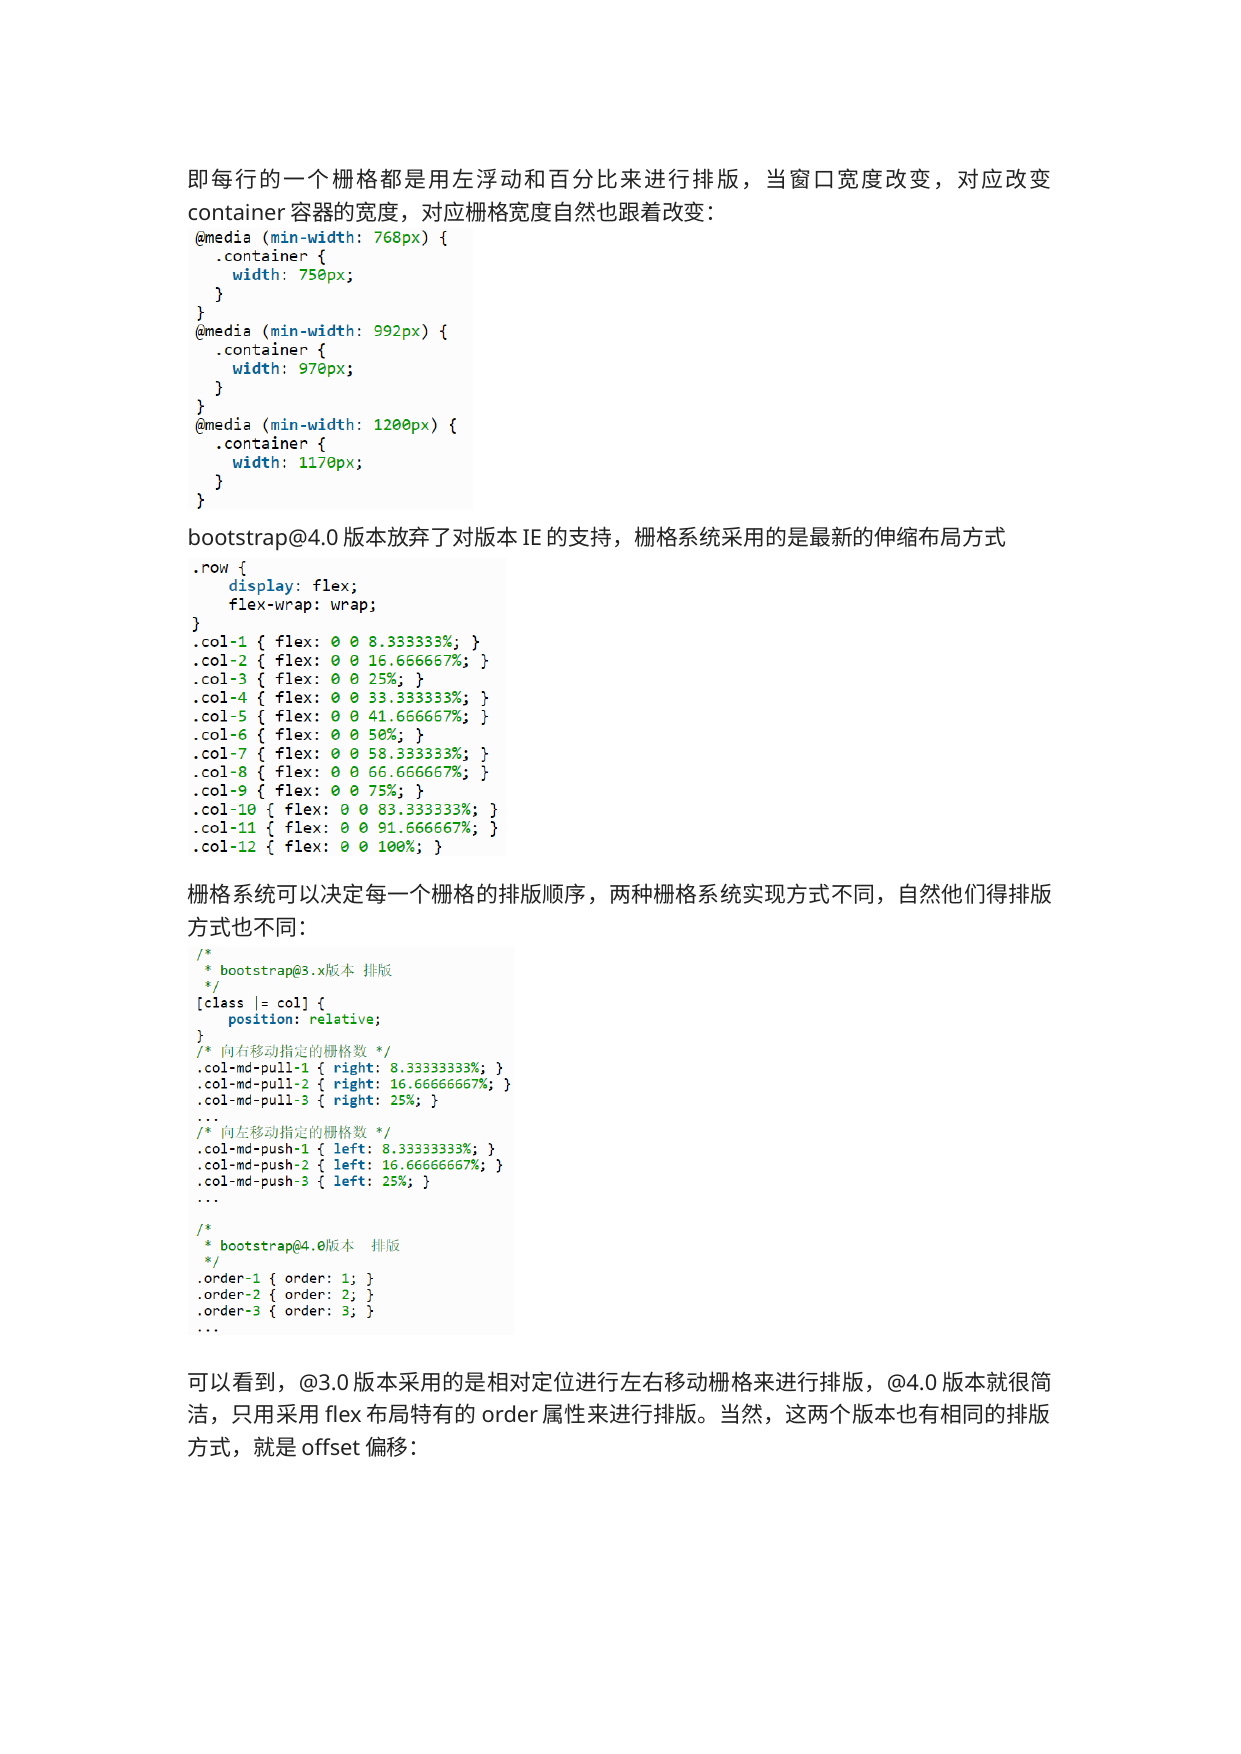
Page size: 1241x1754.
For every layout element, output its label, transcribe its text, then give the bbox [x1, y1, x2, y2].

picture [187, 942, 515, 1343]
picture [187, 227, 473, 515]
text 栅格系统可以决定每一个栅格的排版顺序，两种栅格系统实现方式不同，自然他们得排版方式也不同： [187, 877, 1053, 942]
picture [187, 552, 507, 865]
text 可以看到，@3.0版本采用的是相对定位进行左右移动栅格来进行排版，@4.0版本就很简洁，只用采用flex布局特有的order属性来进行排版。当然，这两个版本也有相同的排版方式，就是offset偏移： [187, 1364, 1053, 1462]
text 即每行的一个栅格都是用左浮动和百分比来进行排版，当窗口宽度改变，对应改变container容器的宽度，对应栅格宽度自然也跟着改变： [187, 162, 1053, 227]
text bootstrap@4.0版本放弃了对版本IE的支持，栅格系统采用的是最新的伸缩布局方式 [187, 519, 1053, 552]
